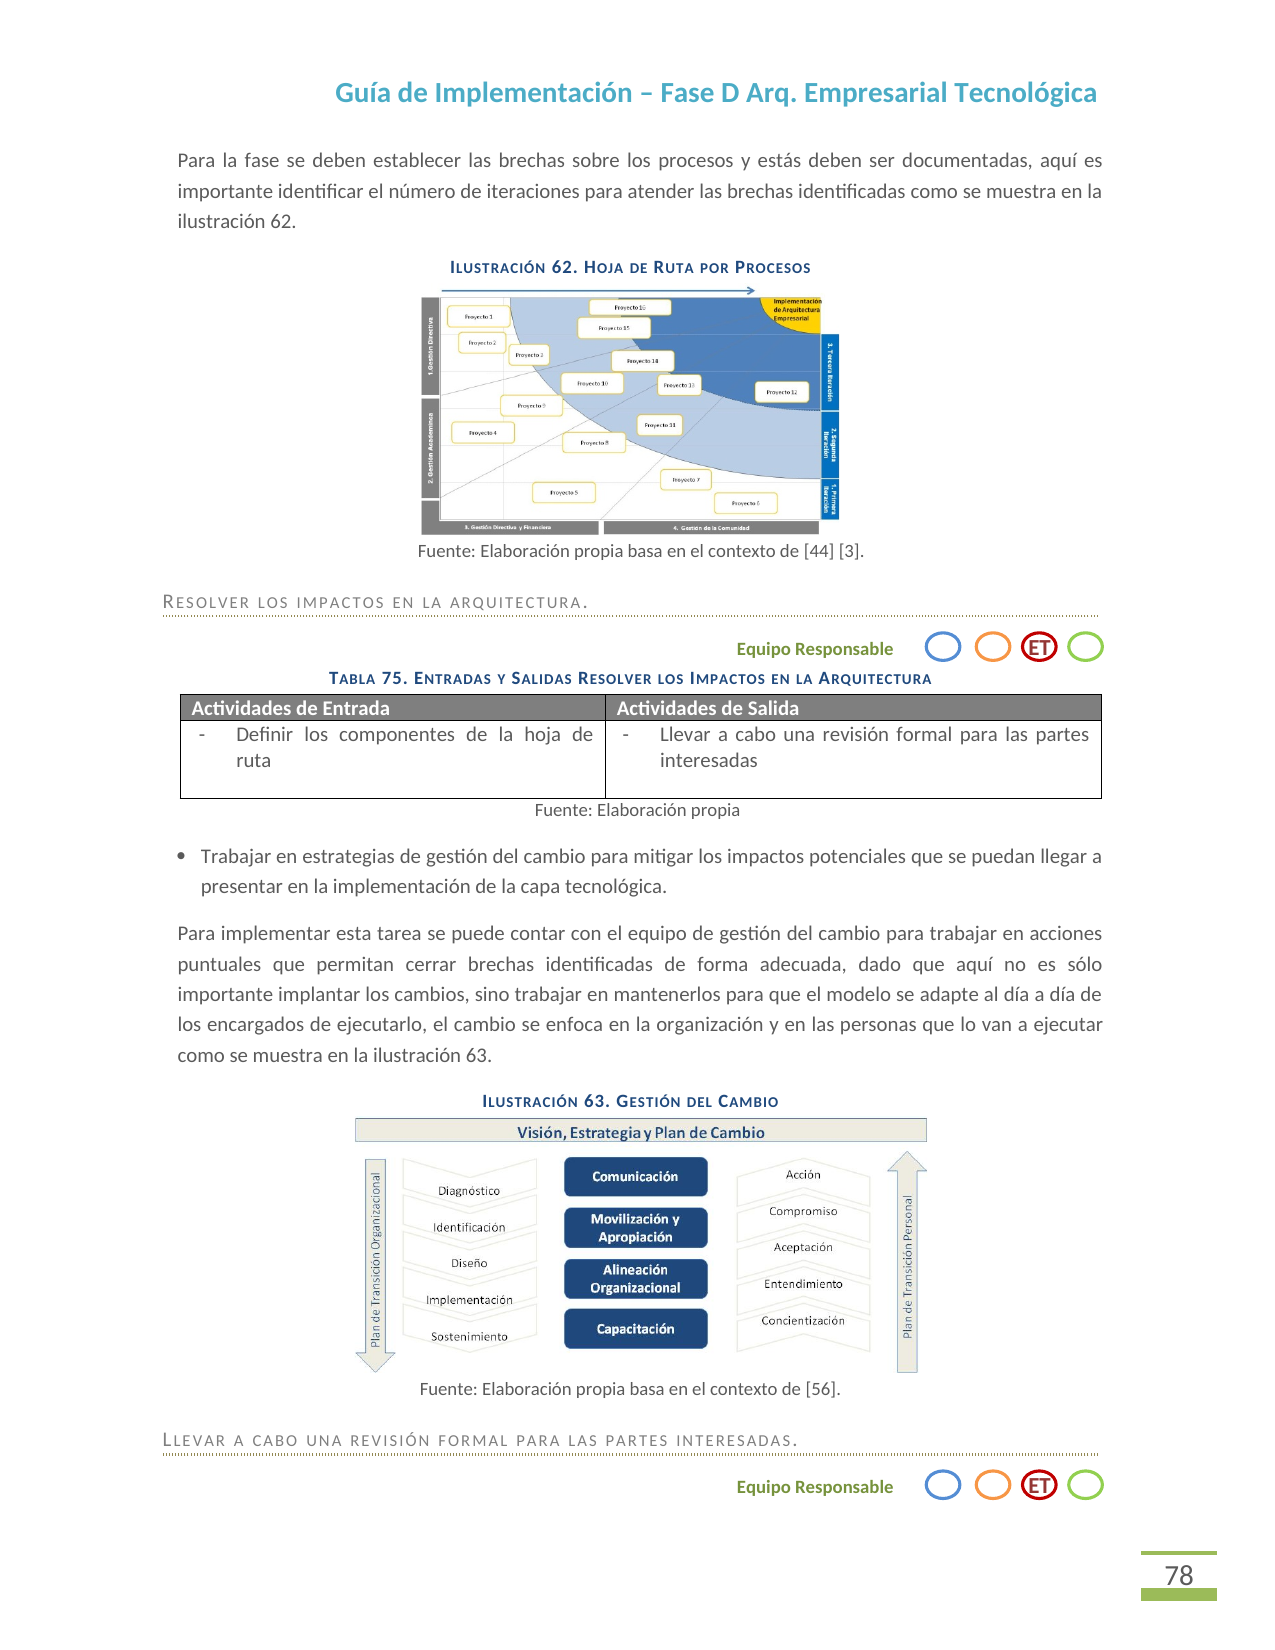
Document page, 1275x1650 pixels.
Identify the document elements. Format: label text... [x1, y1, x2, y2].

text Ilustración 62. Hoja de Ruta por Procesos [162, 256, 1098, 278]
text Para implementar esta tarea se puede contar con el equipo de gestión del cambio para trabajar en acciones puntuales que permitan cerrar brechas identificadas de forma adecuada, dado que aquí no es sólo importante implantar los cambios, sino trabajar en mantenerlos para que el modelo se adapte al día a día de los encargados de ejecutarlo, el cambio se enfoca en la organización y en las personas que lo van a ejecutar como se muestra en la ilustración 63. [177, 920, 1105, 1067]
list Trabajar en estrategias de gestión del cambio para mitigar los impactos potenciales que se puedan llegar a presentar en la implementación de la capa tecnológica. [177, 843, 1105, 899]
text Fuente: Elaboración propia basa en el contexto de [56]. [162, 1378, 1098, 1401]
text Equipo Responsable GP PN ET GC [162, 1471, 933, 1499]
subtitle Llevar a cabo una revisión formal para las partes interesadas. [162, 1426, 1098, 1456]
picture [421, 283, 840, 535]
text Para la fase se deben establecer las brechas sobre los procesos y estás deben ser documentadas, aquí es importante identificar el número de iteraciones para atender las brechas identificadas como se muestra en la ilustración 62. [177, 148, 1105, 234]
picture [354, 1116, 928, 1373]
table_header Actividades de Salida [606, 695, 1101, 720]
text Equipo Responsable GP PN ET GC [162, 633, 934, 661]
table_cell Definir los componentes de la hoja de ruta [181, 721, 605, 798]
table_header Actividades de Entrada [181, 695, 605, 720]
text Fuente: Elaboración propia basa en el contexto de [44] [3]. [177, 539, 1105, 562]
text Ilustración 63. Gestión del Cambio [162, 1089, 1098, 1112]
text Fuente: Elaboración propia [177, 799, 1098, 822]
subtitle Resolver los impactos en la arquitectura. [162, 588, 1098, 617]
table_cell Llevar a cabo una revisión formal para las partes interesadas [606, 721, 1101, 798]
